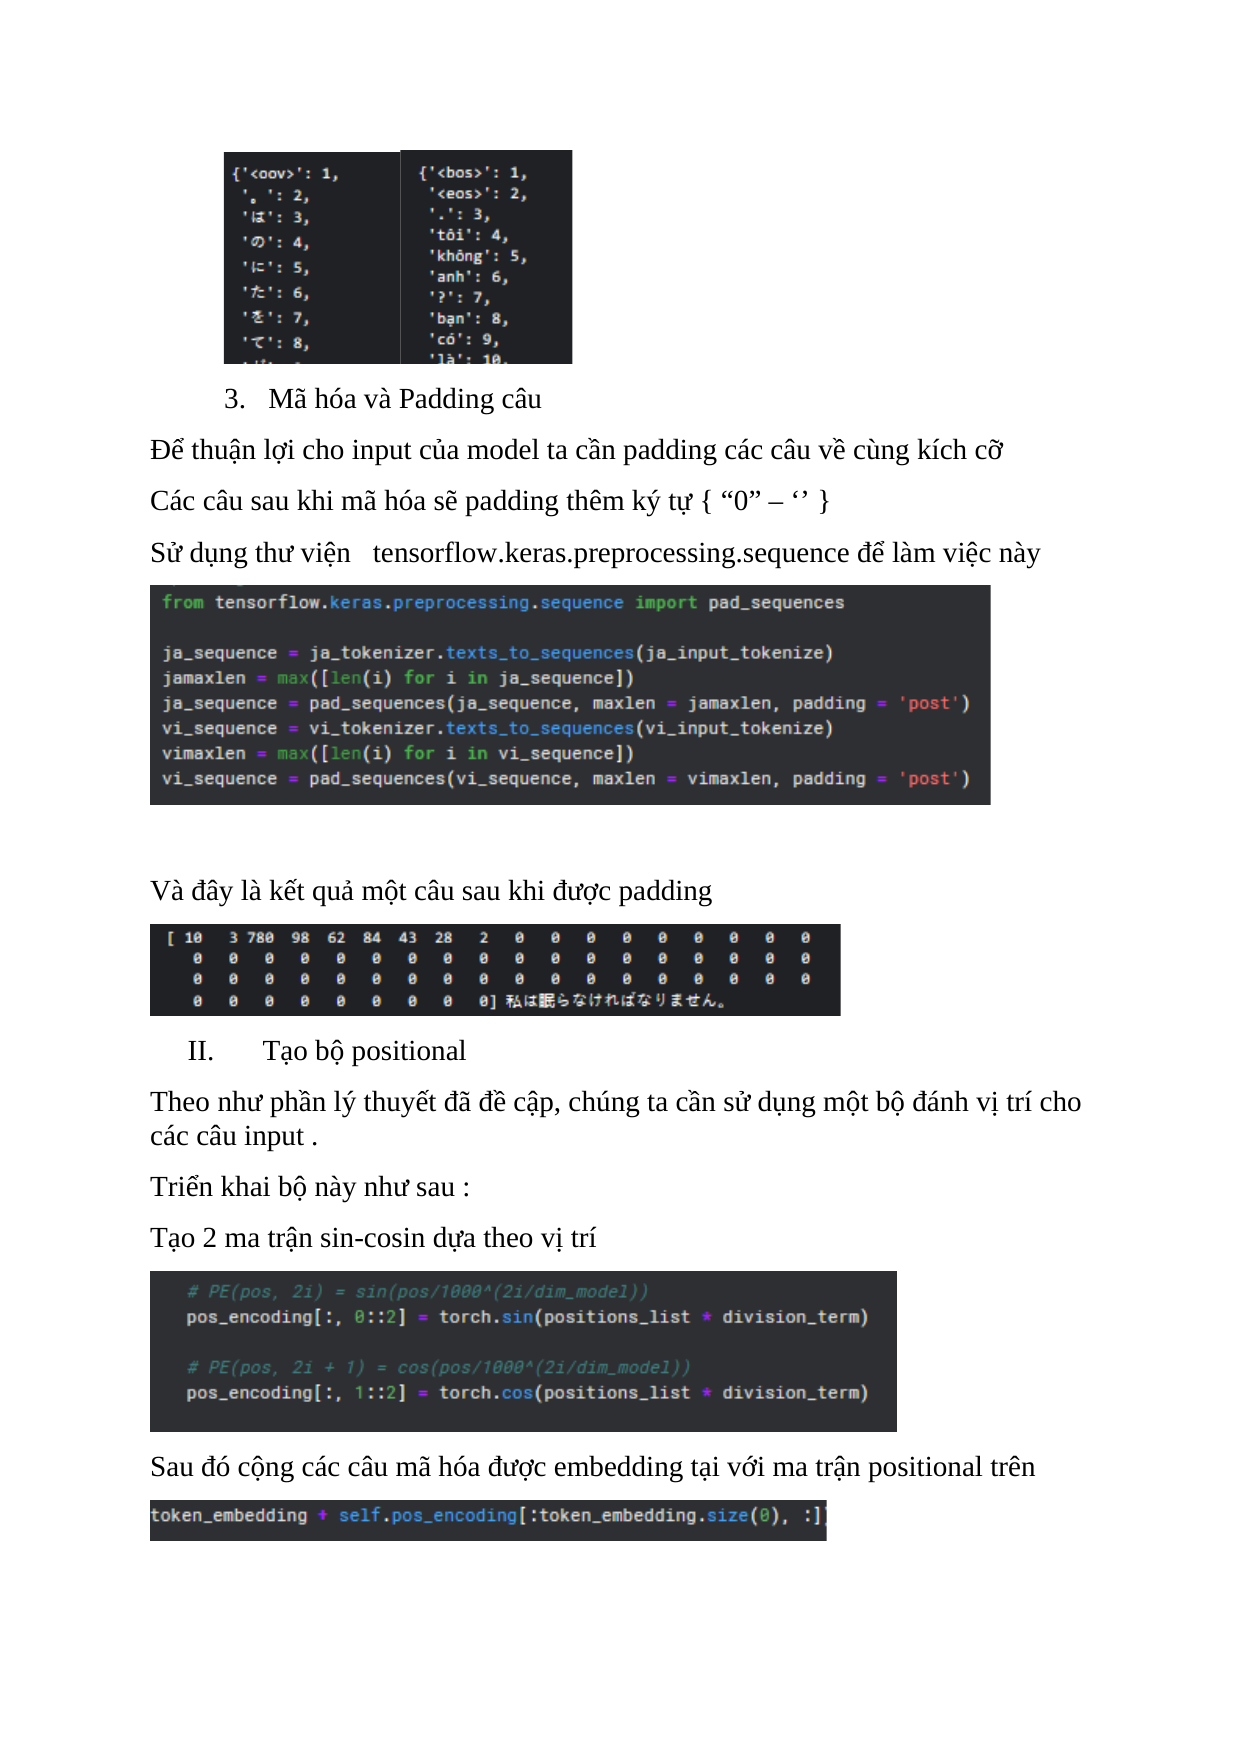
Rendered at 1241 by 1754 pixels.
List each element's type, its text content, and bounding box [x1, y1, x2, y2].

picture [150, 924, 841, 1016]
picture [150, 585, 991, 805]
text Để thuận lợi cho input của model ta cần padding các câu về cùng kích cỡ [150, 432, 1090, 466]
list Mã hóa và Padding câu [224, 381, 1090, 415]
list Tạo bộ positional [187, 1033, 1090, 1066]
text Triển khai bộ này như sau : [150, 1169, 1090, 1203]
picture [223, 150, 573, 364]
picture [150, 1500, 827, 1541]
text Sau đó cộng các câu mã hóa được embedding tại với ma trận positional trên [150, 1449, 1090, 1482]
text Theo như phần lý thuyết đã đề cập, chúng ta cần sử dụng một bộ đánh vị trí cho các câu input . [150, 1084, 1090, 1152]
text Các câu sau khi mã hóa sẽ padding thêm ký tự { “0” – ‘’ } [150, 483, 1090, 517]
text Và đây là kết quả một câu sau khi được padding [150, 873, 1090, 907]
text Tạo 2 ma trận sin-cosin dựa theo vị trí [150, 1221, 1090, 1254]
picture [150, 1271, 897, 1432]
text Sử dụng thư viện tensorflow.keras.preprocessing.sequence để làm việc này [150, 535, 1090, 568]
